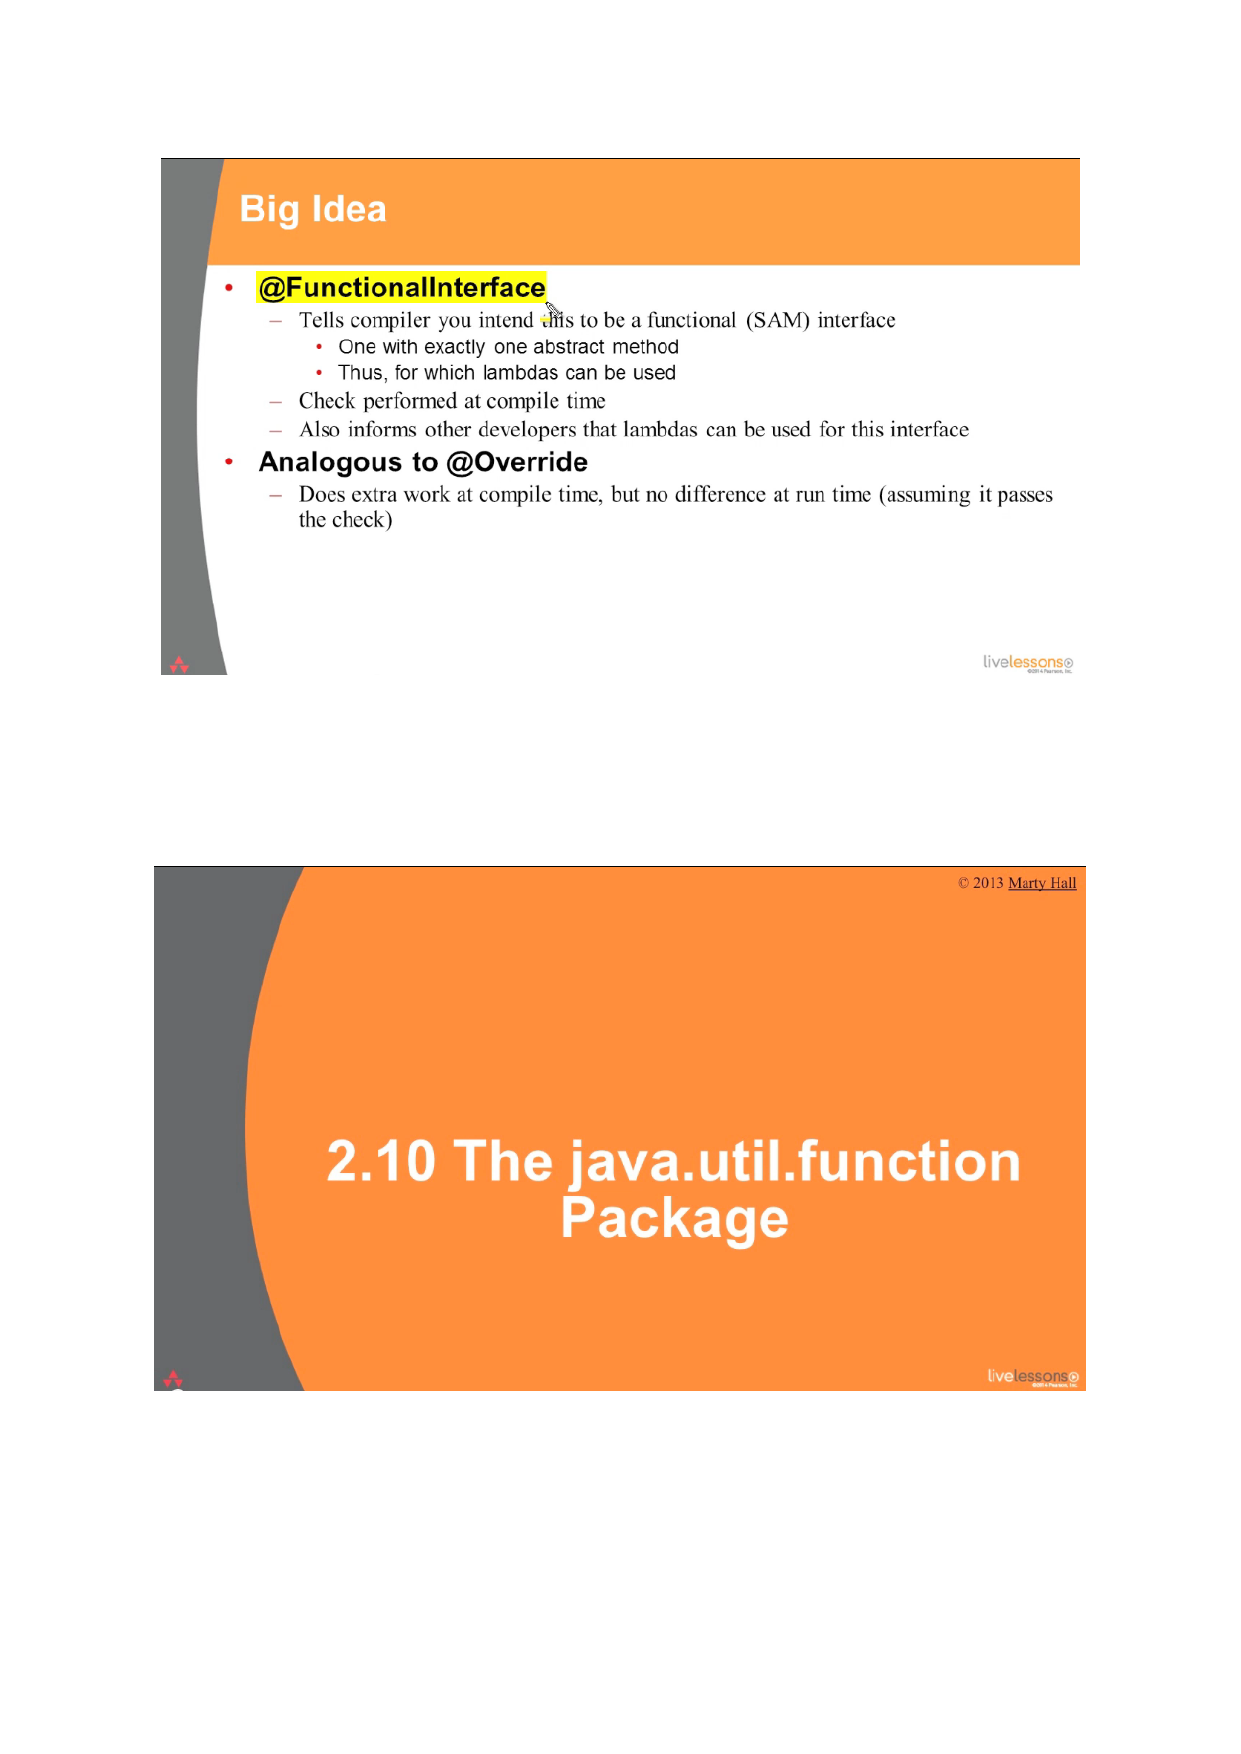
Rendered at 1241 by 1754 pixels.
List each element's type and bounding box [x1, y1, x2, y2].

picture [150, 858, 1091, 1391]
picture [150, 150, 1091, 675]
